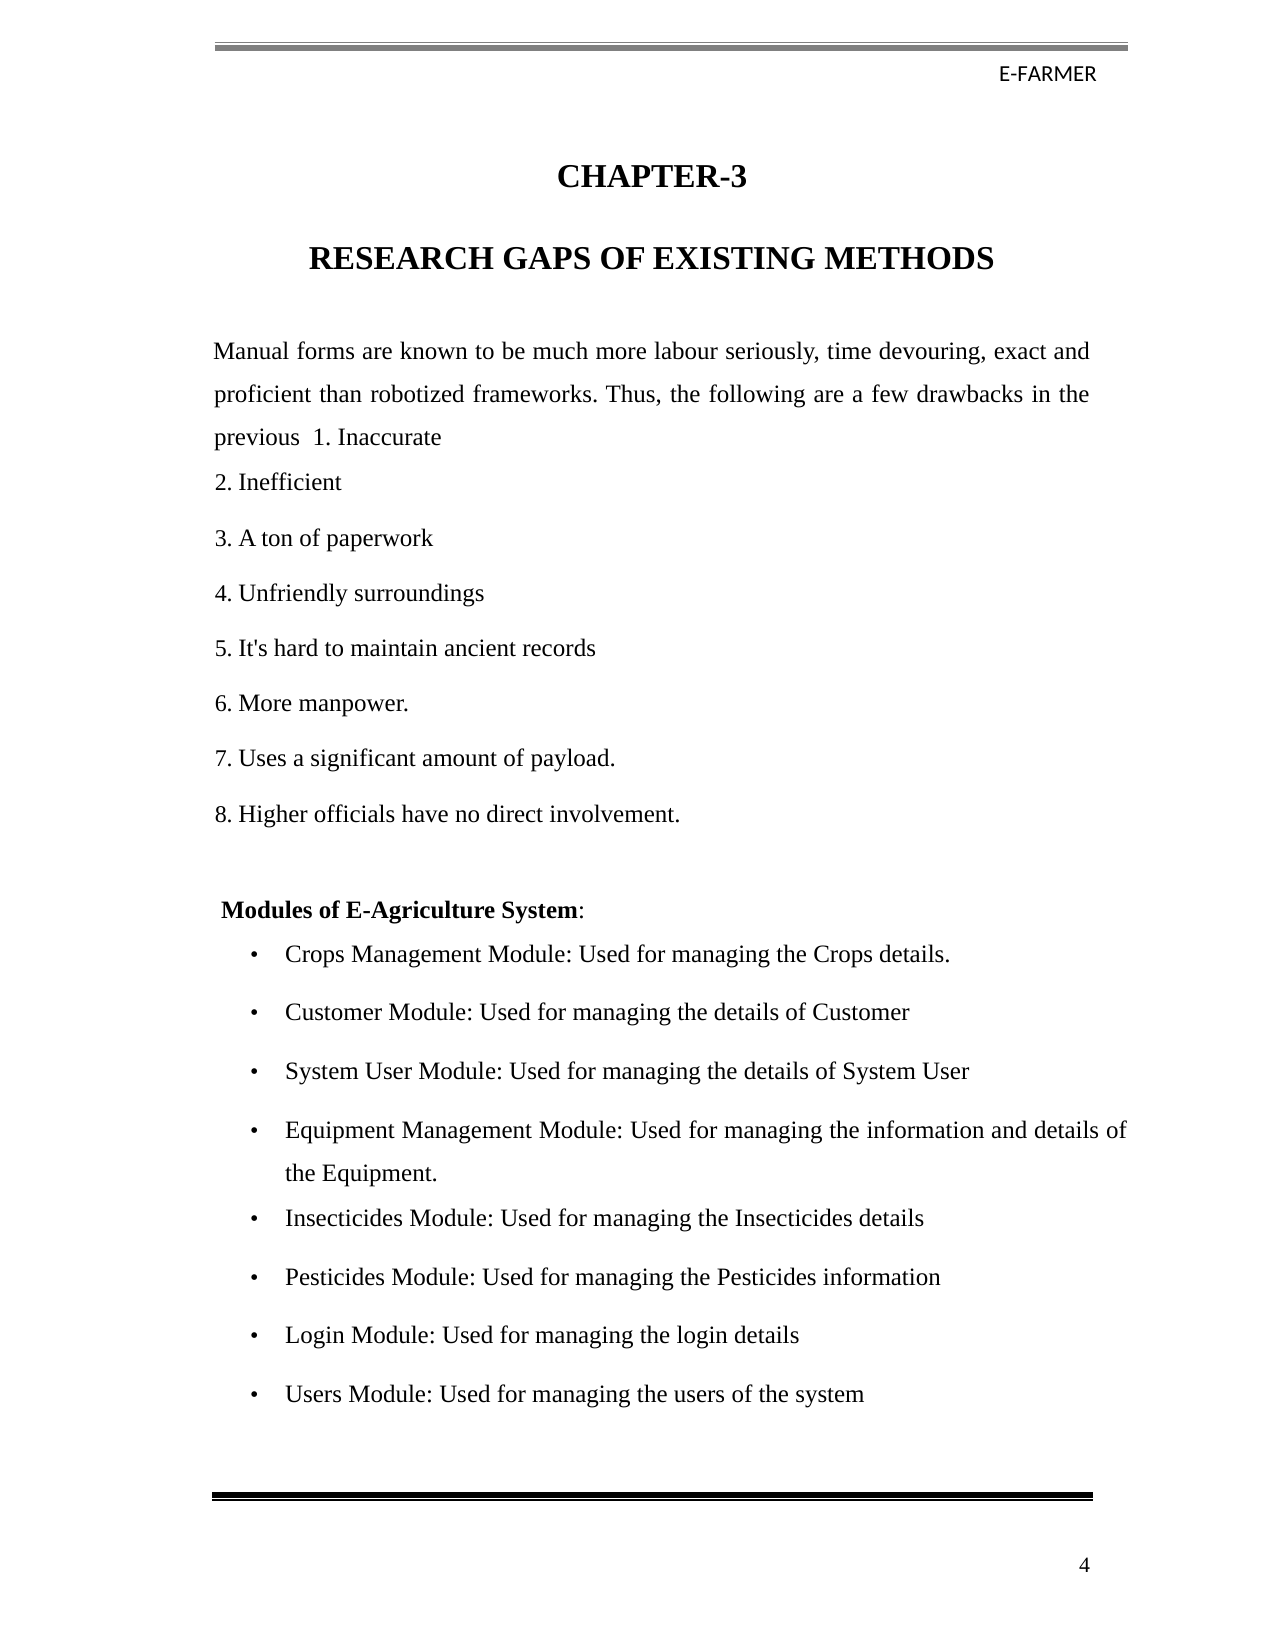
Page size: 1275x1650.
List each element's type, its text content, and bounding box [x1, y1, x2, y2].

list Crops Management Module: Used for managing the Crops details. [250, 939, 1127, 967]
list Inefficient [214, 467, 1091, 496]
text Modules of E-Agriculture System: [214, 896, 1128, 924]
text Manual forms are known to be much more labour seriously, time devouring, exact and proficient than robotized frameworks. Thus, the following are a few drawbacks in the previous 1. Inaccurate [213, 336, 1091, 451]
list Users Module: Used for managing the users of the system [250, 1379, 1127, 1408]
text CHAPTER-3 [213, 156, 1128, 194]
list It's hard to maintain ancient records [214, 633, 1091, 662]
list System User Module: Used for managing the details of System User [250, 1056, 1127, 1085]
list A ton of paperwork [214, 523, 1091, 551]
list Unfriendly surroundings [214, 578, 1091, 606]
list Higher officials have no direct involvement. [214, 799, 1091, 828]
list Pesticides Module: Used for managing the Pesticides information [250, 1262, 1127, 1291]
list Customer Module: Used for managing the details of Customer [250, 997, 1127, 1026]
text RESEARCH GAPS OF EXISTING METHODS [215, 238, 1088, 276]
list Login Module: Used for managing the login details [250, 1320, 1127, 1349]
list More manpower. [214, 688, 1091, 717]
list Uses a significant amount of payload. [214, 743, 1091, 772]
list Equipment Management Module: Used for managing the information and details of the Equipment. [250, 1115, 1127, 1187]
list Insecticides Module: Used for managing the Insecticides details [250, 1203, 1127, 1232]
